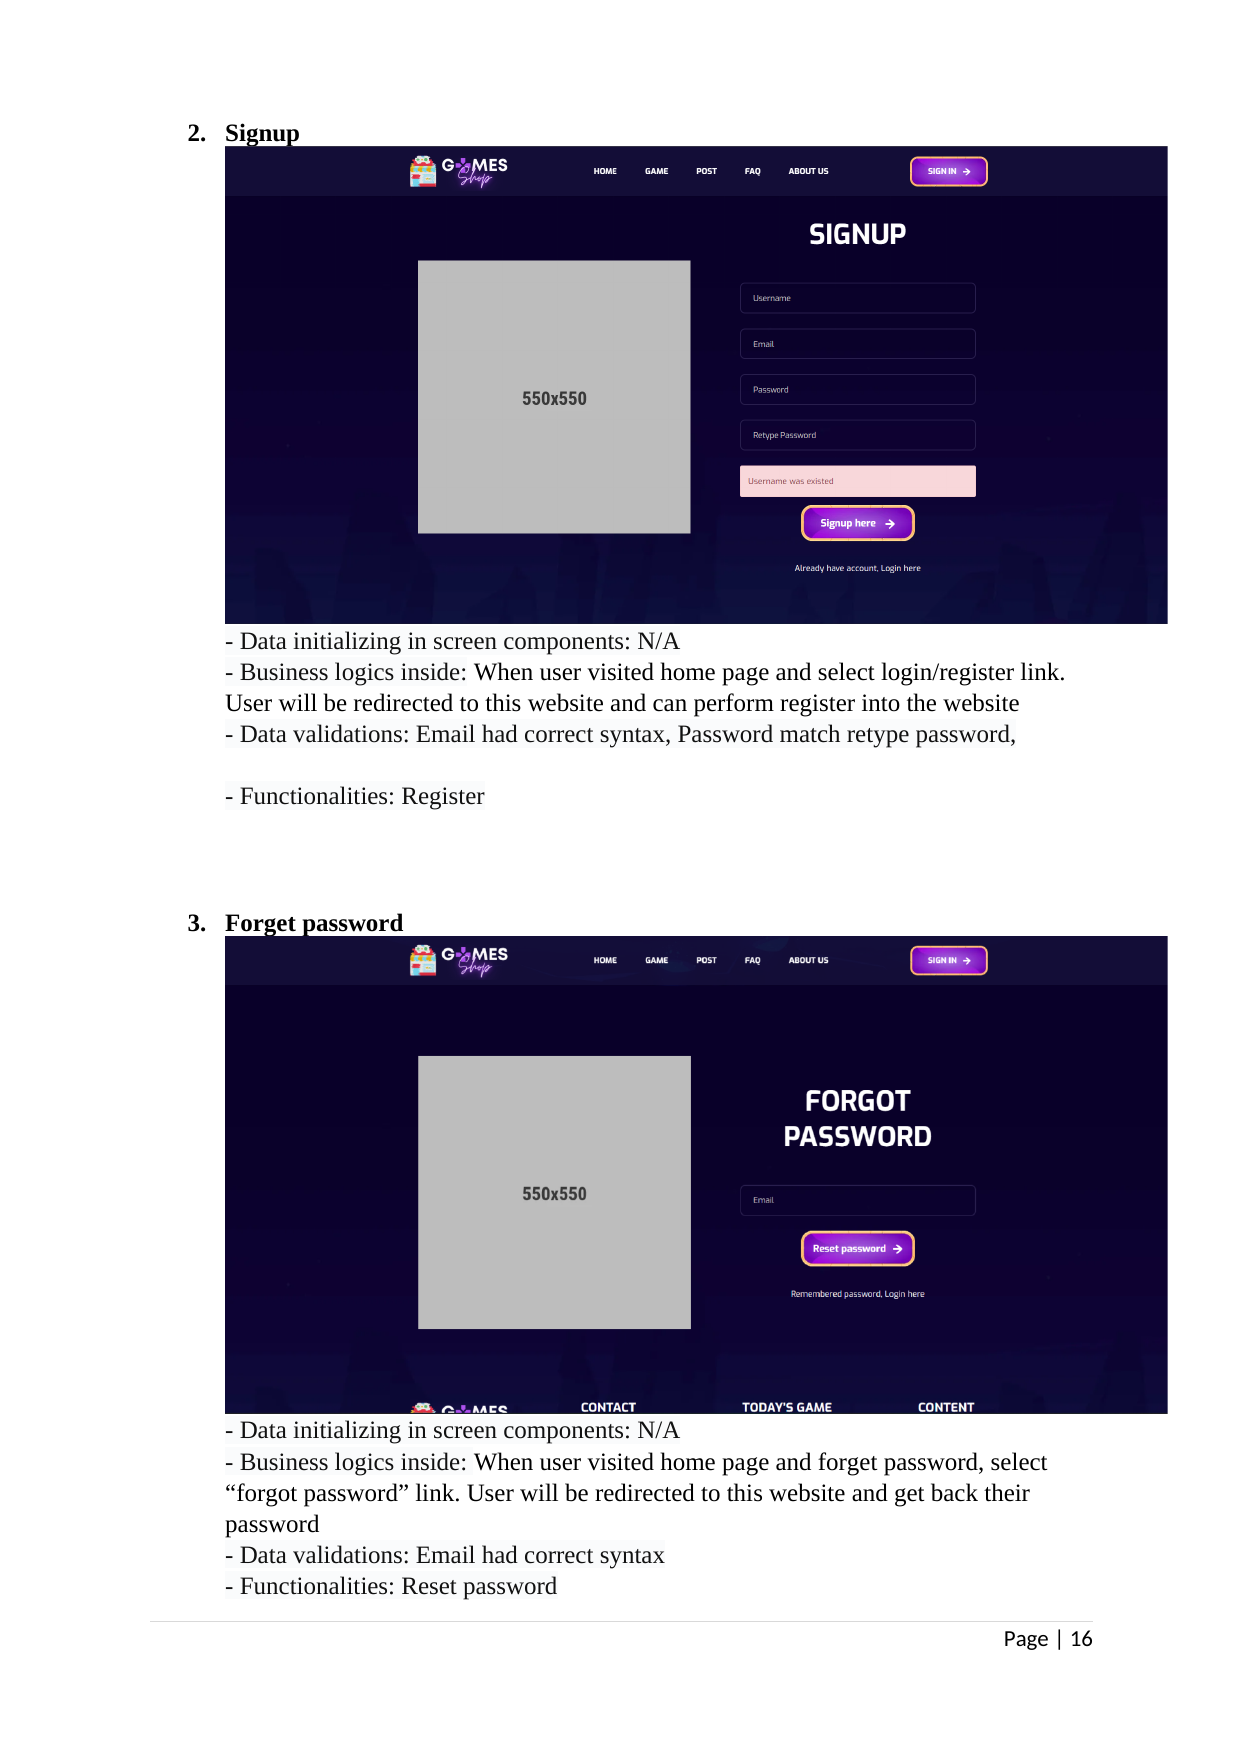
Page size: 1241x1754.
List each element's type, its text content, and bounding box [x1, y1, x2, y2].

picture [225, 146, 1168, 624]
subtitle Forget password [187, 908, 1093, 936]
text - Data initializing in screen components: N/A - Business logics inside: When user visited home page and select login/register link. User will be redirected to this website and can perform register into the website - Data validations: Email had correct syntax, Password match retype password, - Functionalities: Register [225, 626, 1093, 810]
subtitle Signup [187, 118, 1093, 147]
text - Data initializing in screen components: N/A - Business logics inside: When user visited home page and forget password, select “forgot password” link. User will be redirected to this website and get back their password - Data validations: Email had correct syntax - Functionalities: Reset password [225, 1416, 1093, 1599]
picture [225, 936, 1168, 1414]
